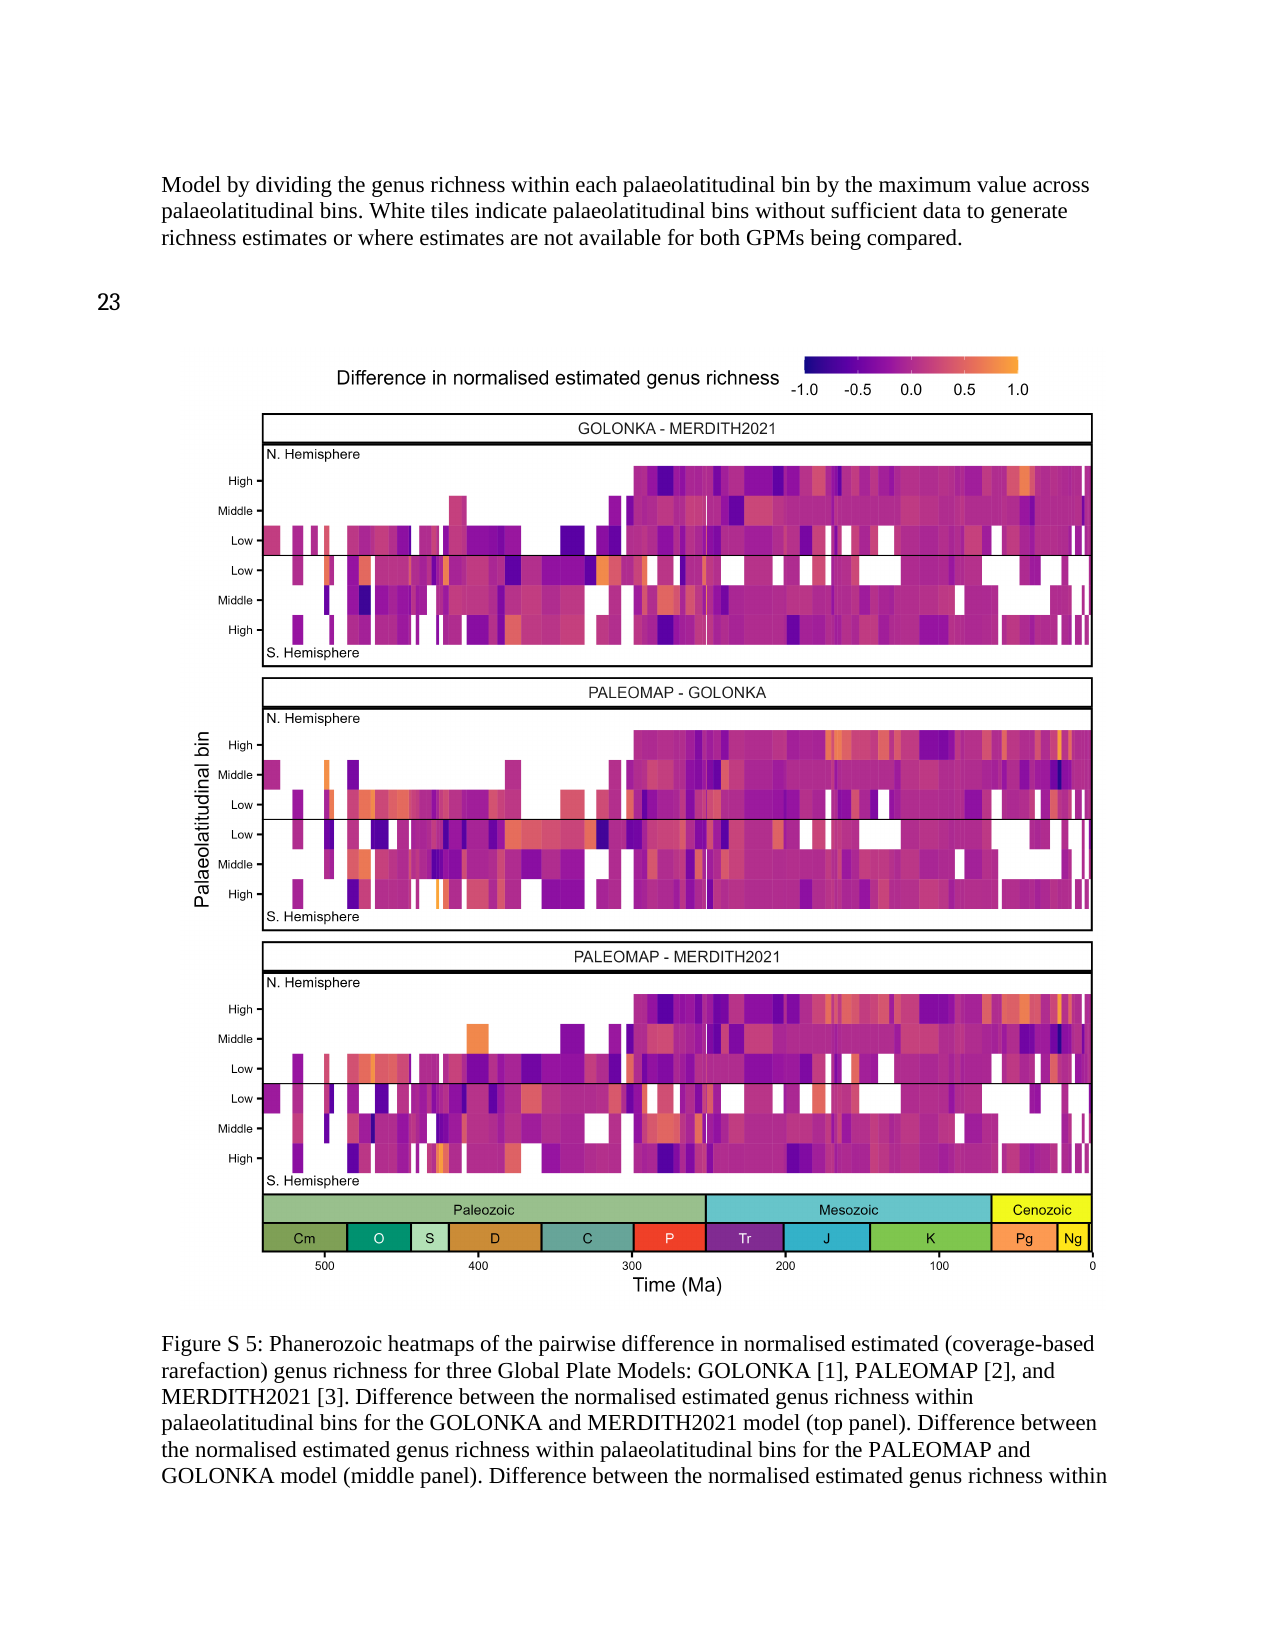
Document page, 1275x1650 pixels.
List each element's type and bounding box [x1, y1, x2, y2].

table_header [150, 348, 1125, 1488]
picture [180, 347, 1107, 1310]
table_header [150, 150, 1125, 271]
